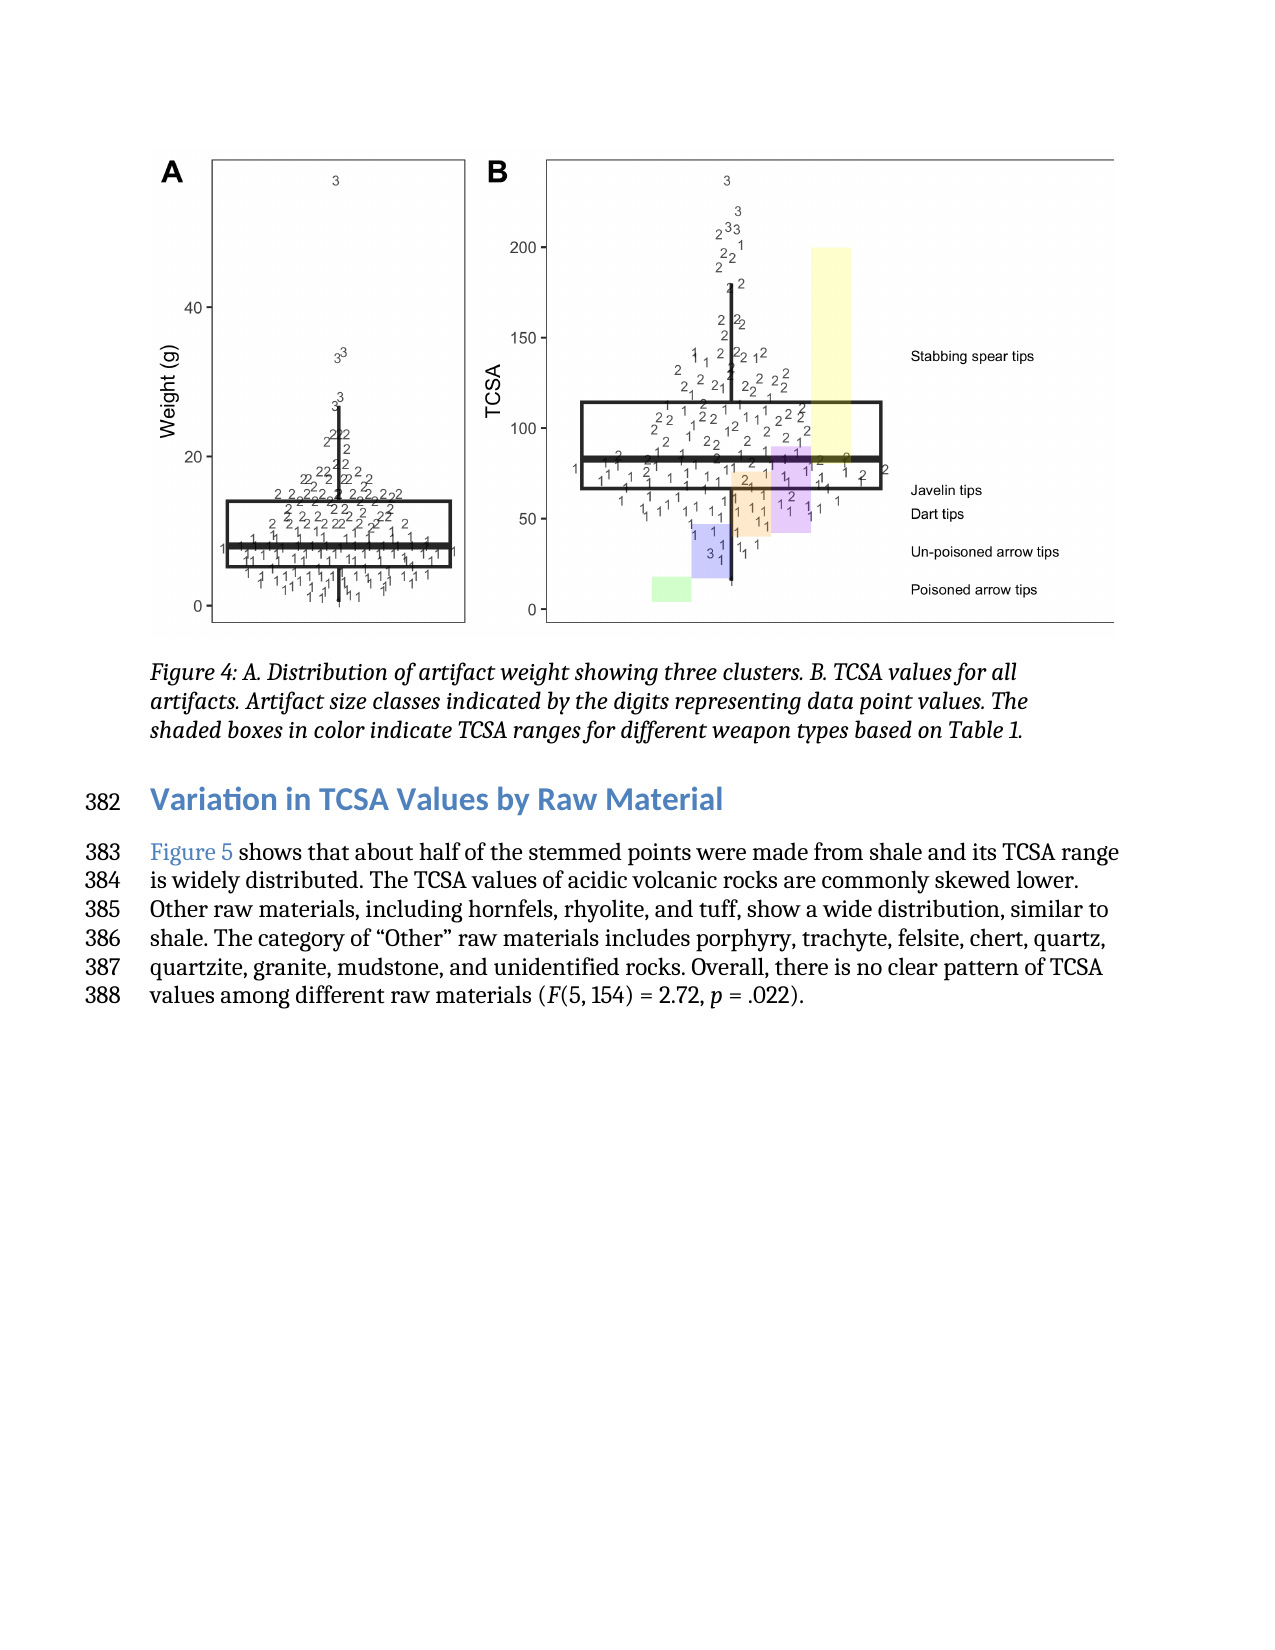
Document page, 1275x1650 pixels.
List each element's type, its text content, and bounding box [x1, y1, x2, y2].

subtitle Variation in TCSA Values by Raw Material [150, 778, 1125, 819]
text Figure 5 shows that about half of the stemmed points were made from shale and its TCSA range is widely distributed. The TCSA values of acidic volcanic rocks are commonly skewed lower. Other raw materials, including hornfels, rhyolite, and tuff, show a wide distribution, similar to shale. The category of “Other” raw materials includes porphyry, trachyte, felsite, chert, quartz, quartzite, granite, mudstone, and unidentified rocks. Overall, there is no clear pattern of TCSA values among different raw materials (F(5, 154) = 2.72, p = .022). [150, 837, 1125, 1010]
table_header Figure 4: A. Distribution of artifact weight showing three clusters. B. TCSA values for all artifacts. Artifact size classes indicated by the digits representing data point values. The shaded boxes in color indicate TCSA ranges for different weapon types based on Table 1. [139, 150, 1114, 757]
picture [150, 150, 1114, 638]
